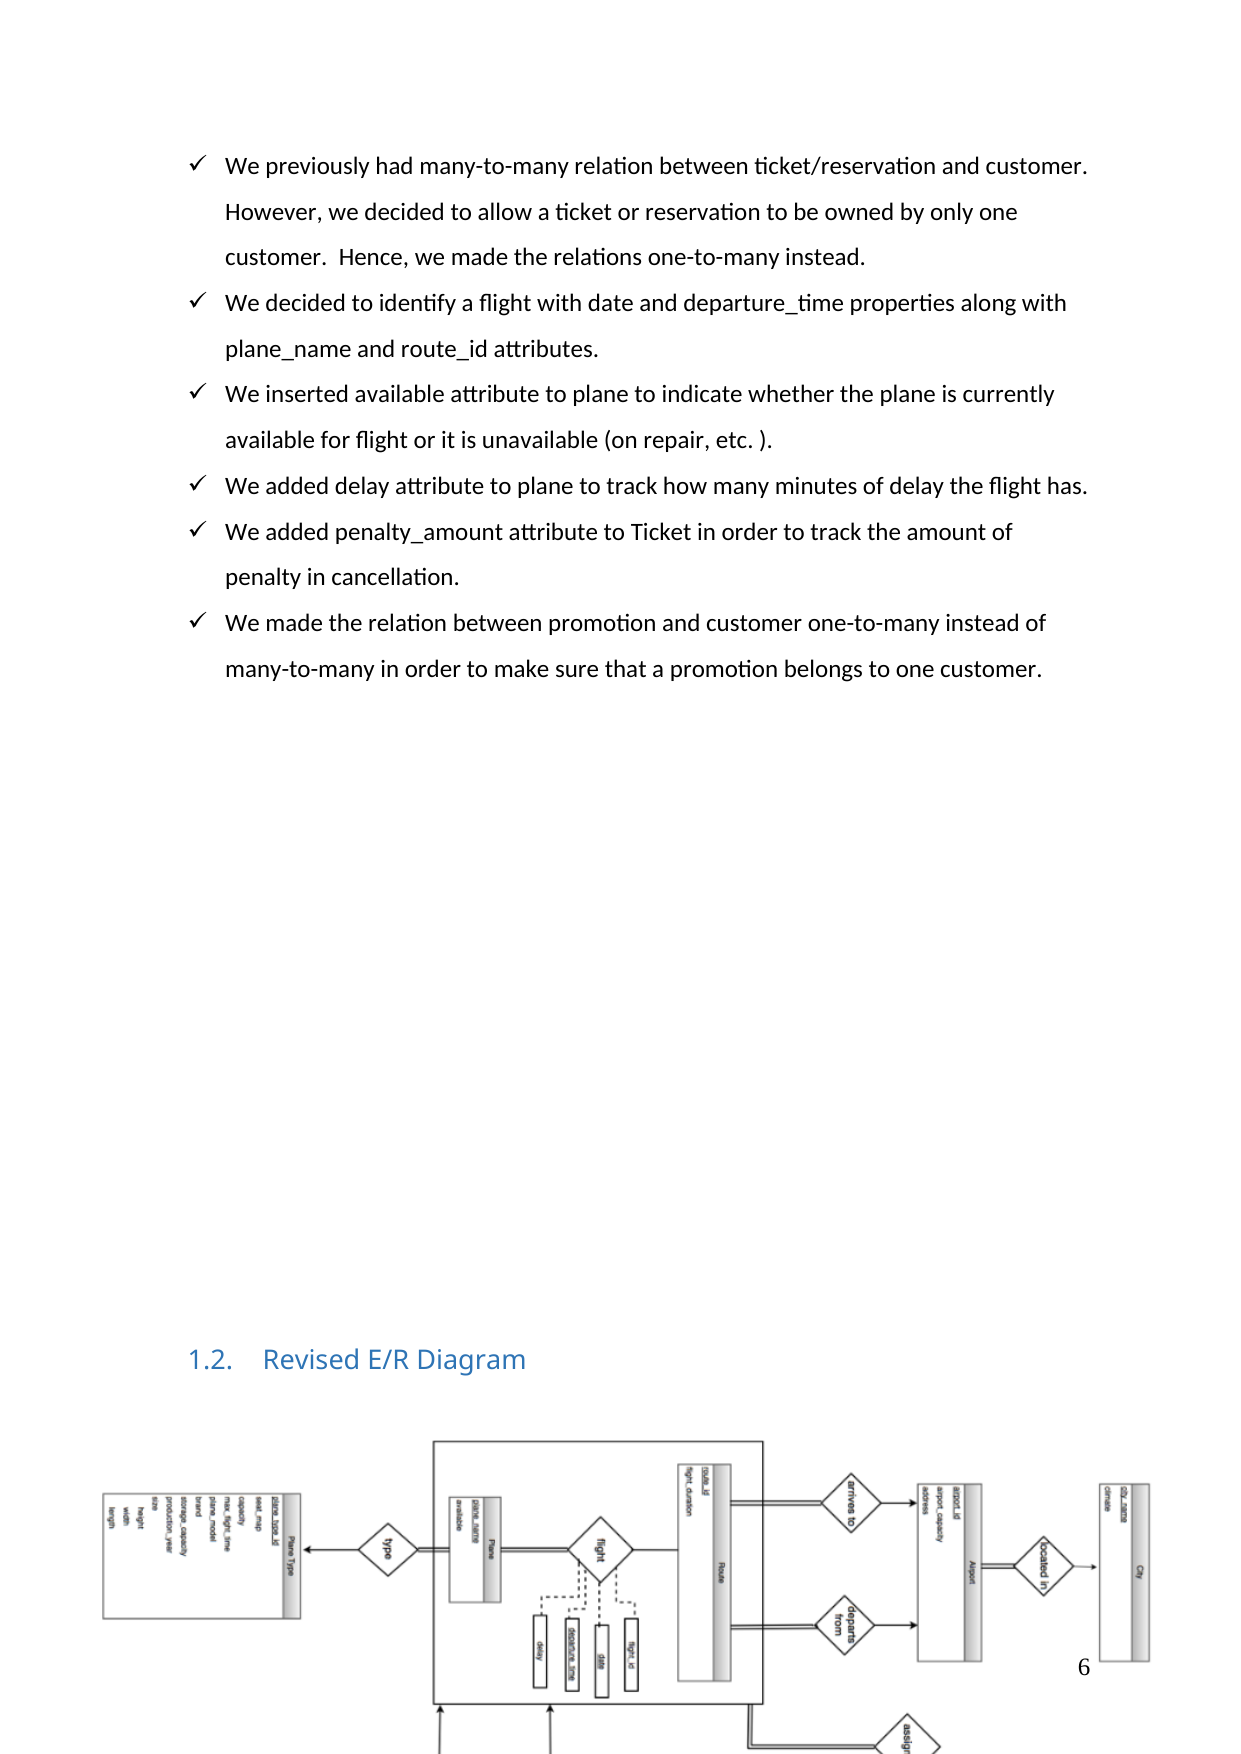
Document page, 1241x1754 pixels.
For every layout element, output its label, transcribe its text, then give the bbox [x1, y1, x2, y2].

subtitle Revised E/R Diagram [187, 1341, 1090, 1377]
list We previously had many-to-many relation between ticket/reservation and customer. However, we decided to allow a ticket or reservation to be owned by only one customer. Hence, we made the relations one-to-many instead. [187, 150, 1090, 272]
list We made the relation between promotion and customer one-to-many instead of many-to-many in order to make sure that a promotion belongs to one customer. [187, 607, 1090, 683]
list We decided to identify a flight with date and departure_time properties along with plane_name and route_id attributes. [187, 287, 1090, 363]
list We inserted available attribute to plane to indicate whether the plane is currently available for flight or it is unavailable (on repair, etc. ). [187, 379, 1090, 455]
list We added delay attribute to plane to track how many minutes of delay the flight has. [187, 470, 1090, 501]
picture [102, 1442, 1156, 1754]
list We added penalty_amount attribute to Ticket in order to track the amount of penalty in cancellation. [187, 516, 1090, 592]
